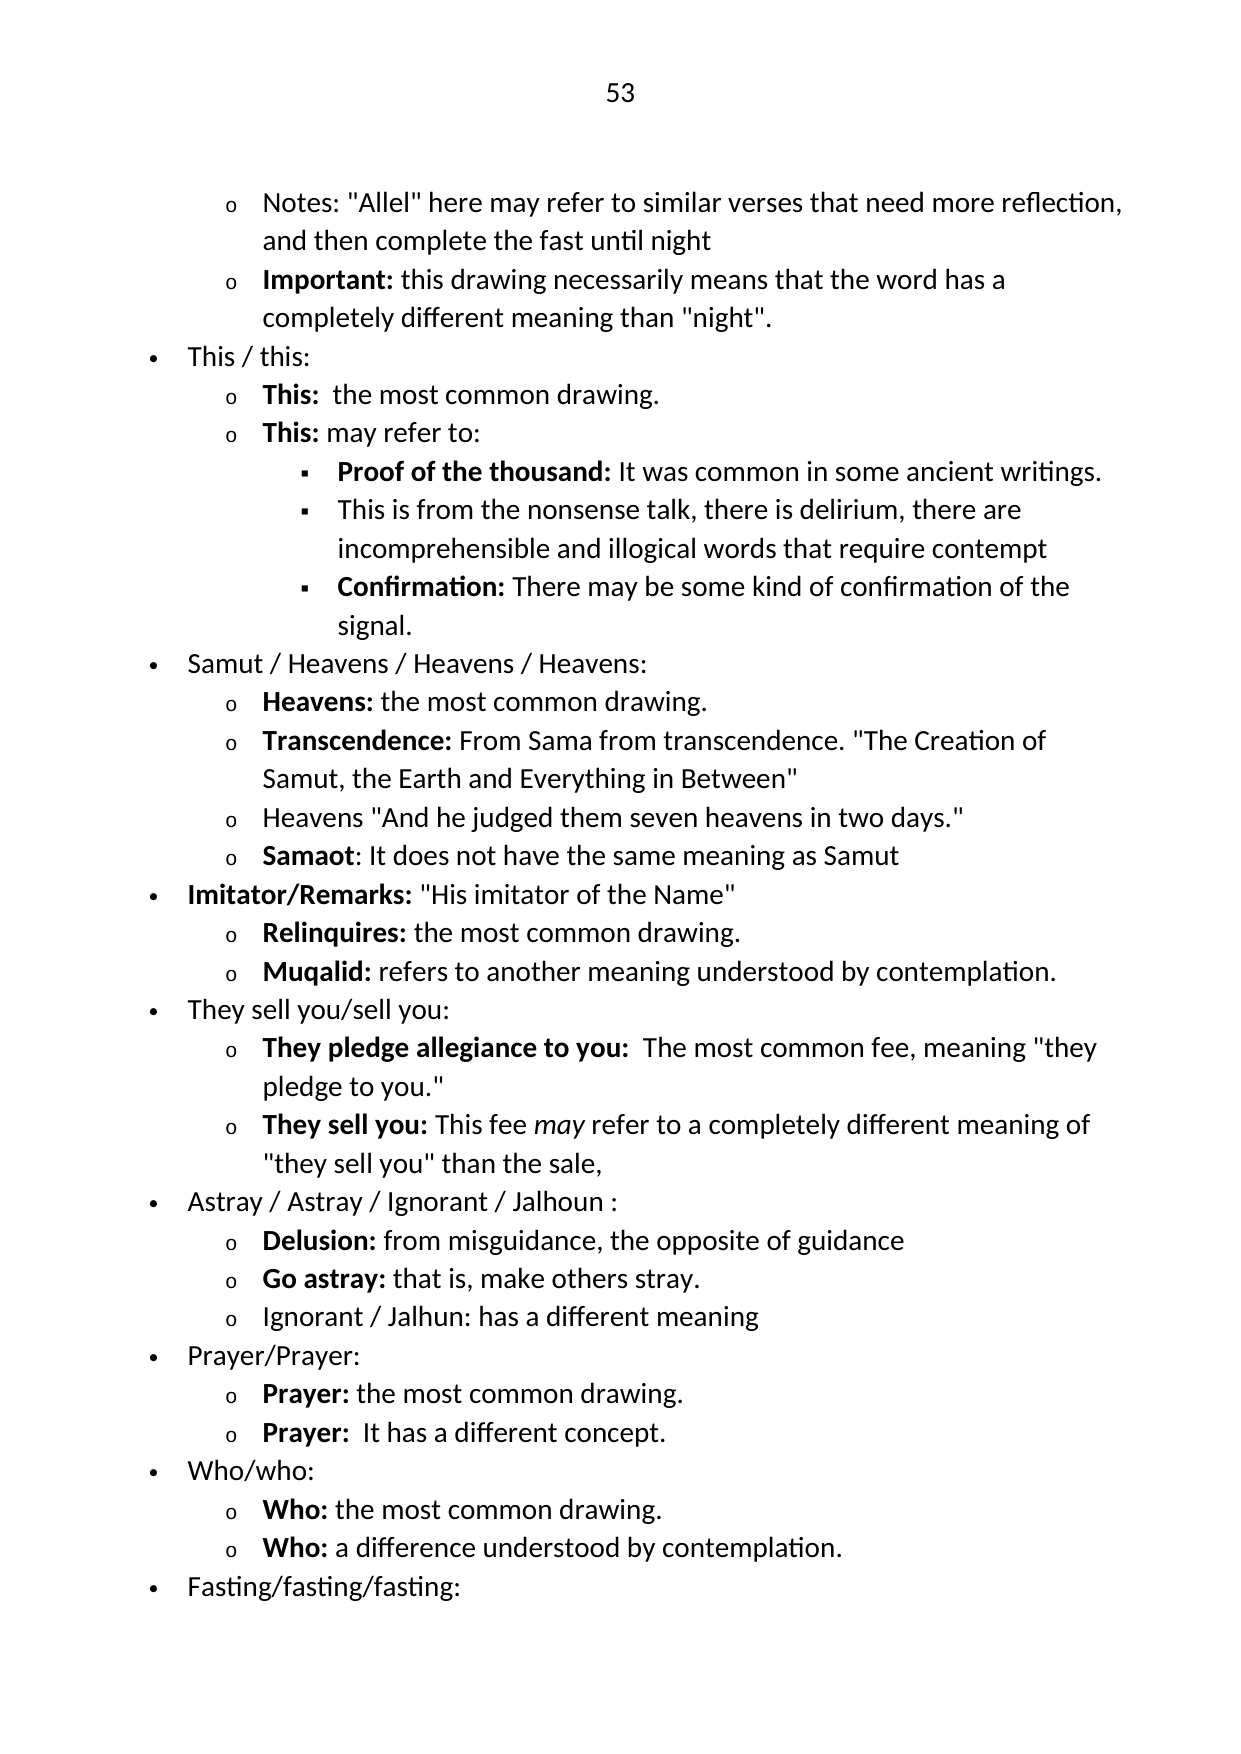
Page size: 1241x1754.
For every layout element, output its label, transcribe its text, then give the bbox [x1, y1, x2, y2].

list Heavens: the most common drawing. [225, 683, 1128, 719]
list Samaot: It does not have the same meaning as Samut [225, 837, 1128, 873]
list Imitator/Remarks: "His imitator of the Name" [150, 876, 1128, 911]
list Proof of the thousand: It was common in some ancient writings. [300, 453, 1128, 488]
list Go astray: that is, make others stray. [225, 1260, 1128, 1296]
list Prayer: the most common drawing. [225, 1375, 1128, 1411]
list They pledge allegiance to you: The most common fee, meaning "they pledge to you." [225, 1029, 1128, 1103]
list This is from the nonsense talk, there is delirium, there are incomprehensible and illogical words that require contempt [300, 491, 1128, 565]
list Prayer: It has a different concept. [225, 1414, 1128, 1449]
list Ignorant / Jalhun: has a different meaning [225, 1298, 1128, 1334]
list Prayer/Prayer: [150, 1337, 1128, 1373]
list Who/who: [150, 1452, 1128, 1488]
list This: the most common drawing. [225, 376, 1128, 412]
list Astray / Astray / Ignorant / Jalhoun : [150, 1183, 1128, 1219]
list Relinquires: the most common drawing. [225, 914, 1128, 950]
list Confirmation: There may be some kind of confirmation of the signal. [300, 568, 1128, 642]
list Notes: "Allel" here may refer to similar verses that need more reflection, and then complete the fast until night [225, 184, 1128, 258]
list Fasting/fasting/fasting: [150, 1568, 1128, 1603]
list They sell you/sell you: [150, 991, 1128, 1027]
list Who: the most common drawing. [225, 1491, 1128, 1526]
list Who: a difference understood by contemplation. [225, 1529, 1128, 1565]
list This: may refer to: [225, 414, 1128, 450]
list Samut / Heavens / Heavens / Heavens: [150, 645, 1128, 681]
list This / this: [150, 338, 1128, 373]
list Important: this drawing necessarily means that the word has a completely different meaning than "night". [225, 261, 1128, 335]
list Heavens "And he judged them seven heavens in two days." [225, 799, 1128, 834]
list Muqalid: refers to another meaning understood by contemplation. [225, 953, 1128, 988]
list They sell you: This fee may refer to a completely different meaning of "they sell you" than the sale, [225, 1106, 1128, 1180]
list Transcendence: From Sama from transcendence. "The Creation of Samut, the Earth and Everything in Between" [225, 722, 1128, 796]
list Delusion: from misguidance, the opposite of guidance [225, 1222, 1128, 1257]
